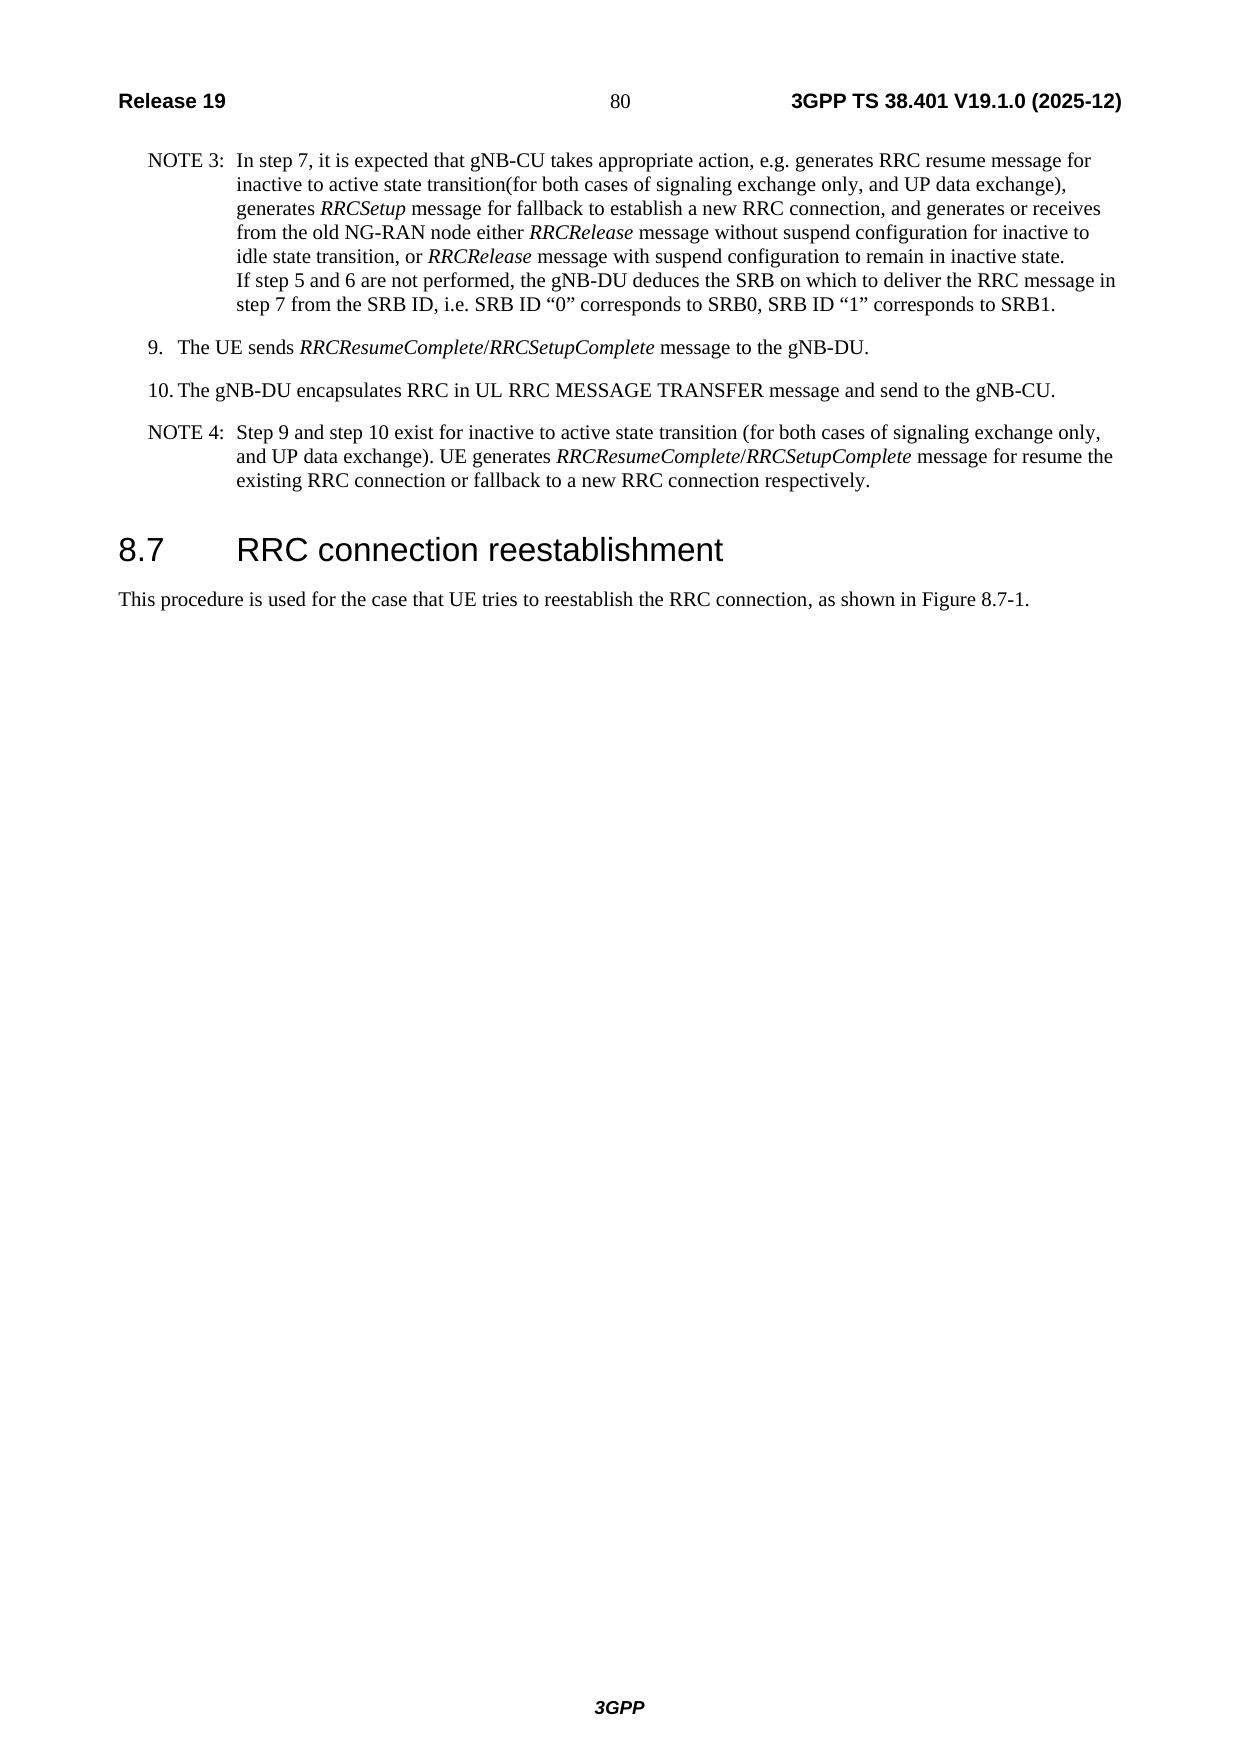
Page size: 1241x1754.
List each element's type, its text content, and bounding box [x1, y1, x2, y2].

subtitle 8.7 RRC connection reestablishment [118, 530, 1122, 568]
text 10. The gNB-DU encapsulates RRC in UL RRC MESSAGE TRANSFER message and send to the gNB-CU. [148, 377, 1122, 402]
text This procedure is used for the case that UE tries to reestablish the RRC connection, as shown in Figure 8.7-1. [118, 587, 1122, 611]
text 9. The UE sends RRCResumeComplete/RRCSetupComplete message to the gNB-DU. [148, 335, 1122, 359]
text NOTE 3: In step 7, it is expected that gNB-CU takes appropriate action, e.g. generates RRC resume message for inactive to active state transition(for both cases of signaling exchange only, and UP data exchange), generates RRCSetup message for fallback to establish a new RRC connection, and generates or receives from the old NG-RAN node either RRCRelease message without suspend configuration for inactive to idle state transition, or RRCRelease message with suspend configuration to remain in inactive state. If step 5 and 6 are not performed, the gNB-DU deduces the SRB on which to deliver the RRC message in step 7 from the SRB ID, i.e. SRB ID “0” corresponds to SRB0, SRB ID “1” corresponds to SRB1. [148, 147, 1122, 316]
text NOTE 4: Step 9 and step 10 exist for inactive to active state transition (for both cases of signaling exchange only, and UP data exchange). UE generates RRCResumeComplete/RRCSetupComplete message for resume the existing RRC connection or fallback to a new RRC connection respectively. [148, 420, 1122, 492]
